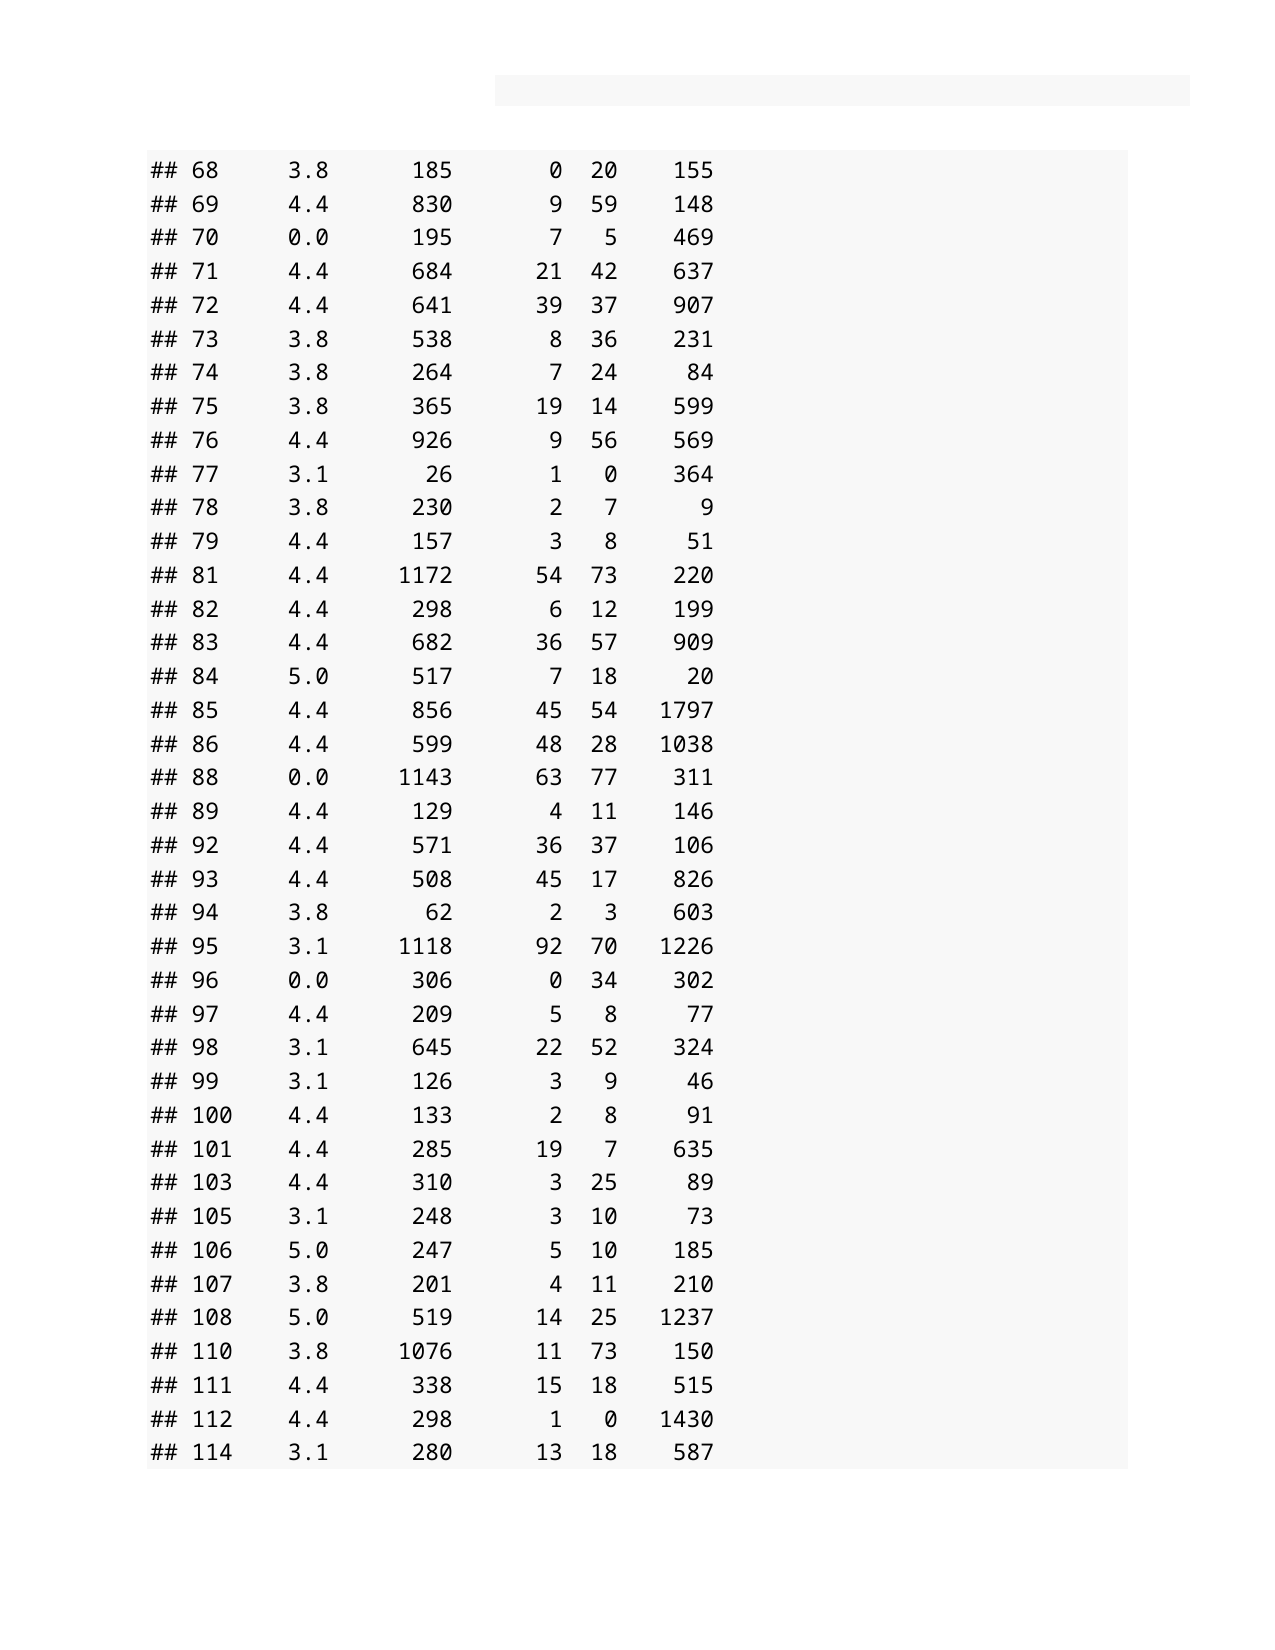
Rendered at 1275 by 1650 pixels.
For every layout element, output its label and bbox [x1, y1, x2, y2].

table_header [147, 150, 1128, 1469]
